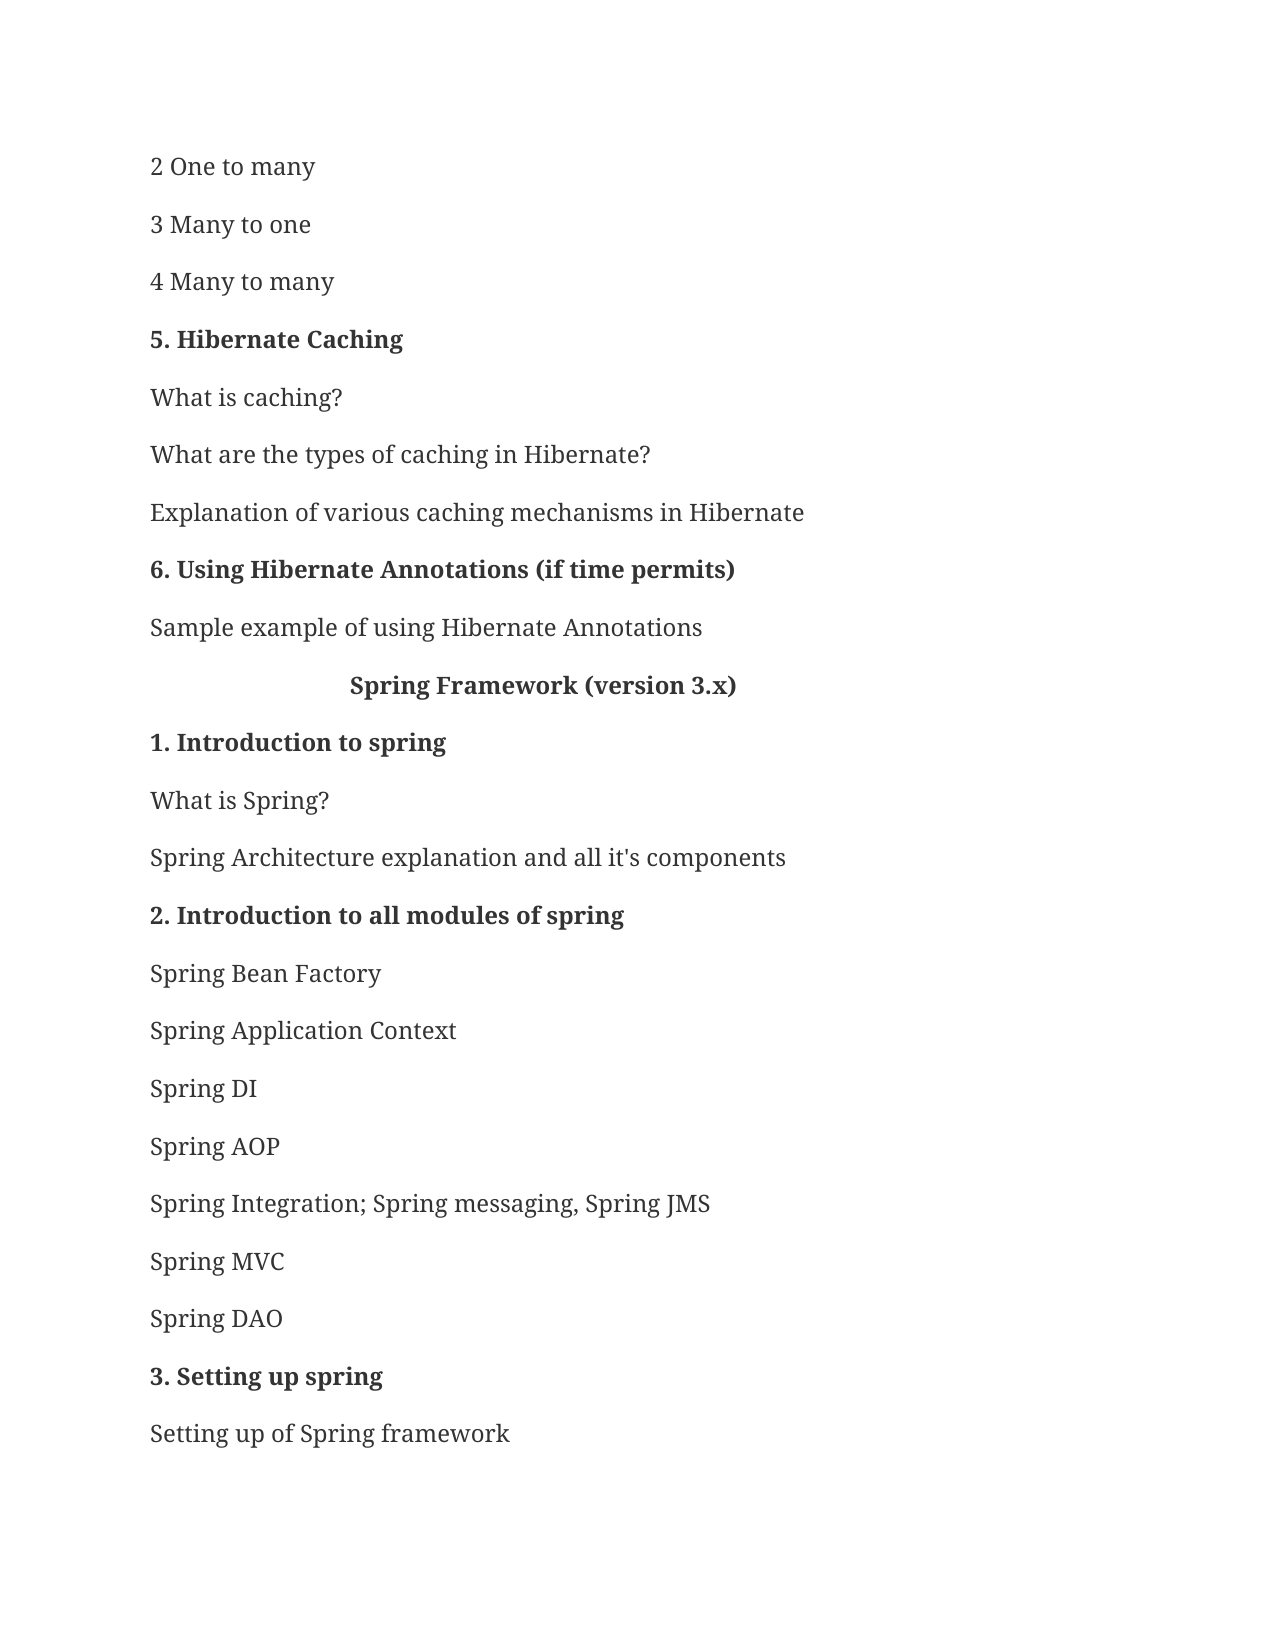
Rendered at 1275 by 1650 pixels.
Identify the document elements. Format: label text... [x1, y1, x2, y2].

text 6. Using Hibernate Annotations (if time permits) [150, 553, 1125, 586]
text Spring Bean Factory [150, 956, 1125, 989]
text What are the types of caching in Hibernate? [150, 438, 1125, 471]
text Spring DAO [150, 1302, 1125, 1335]
text 3. Setting up spring [150, 1360, 1125, 1392]
text Spring Architecture explanation and all it's components [150, 841, 1125, 874]
text 1. Introduction to spring [150, 726, 1125, 759]
text 4 Many to many [150, 265, 1125, 298]
text What is caching? [150, 380, 1125, 413]
text Spring DI [150, 1072, 1125, 1104]
text Sample example of using Hibernate Annotations [150, 611, 1125, 643]
text 2 One to many [150, 150, 1125, 183]
text What is Spring? [150, 784, 1125, 816]
text Spring MVC [150, 1244, 1125, 1277]
text 2. Introduction to all modules of spring [150, 899, 1125, 931]
text Spring AOP [150, 1129, 1125, 1162]
text Spring Framework (version 3.x) [150, 668, 1125, 701]
text Spring Integration; Spring messaging, Spring JMS [150, 1187, 1125, 1219]
text Explanation of various caching mechanisms in Hibernate [150, 496, 1125, 528]
text Setting up of Spring framework [150, 1417, 1125, 1450]
text 3 Many to one [150, 208, 1125, 240]
text Spring Application Context [150, 1014, 1125, 1047]
text 5. Hibernate Caching [150, 323, 1125, 355]
